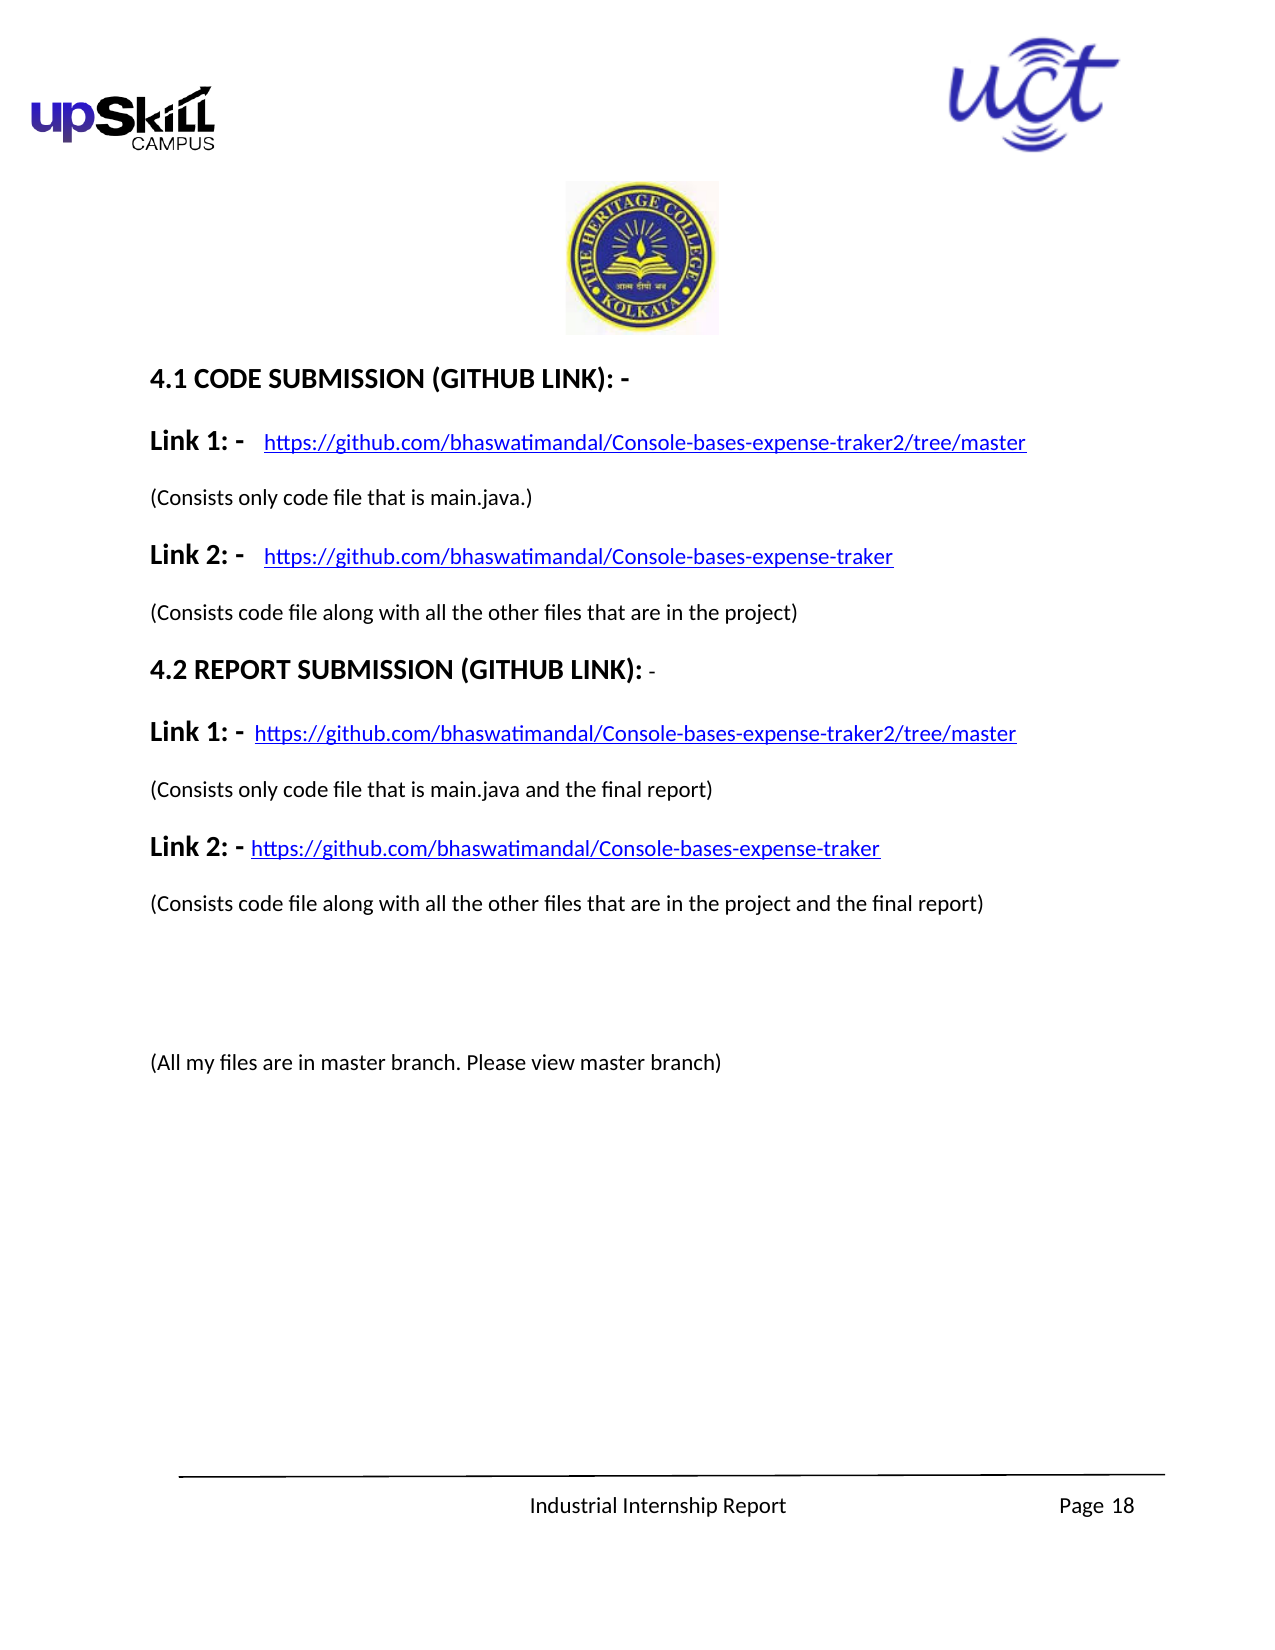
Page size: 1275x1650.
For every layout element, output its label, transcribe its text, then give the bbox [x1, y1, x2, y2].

text Link 1: - https://github.com/bhaswatimandal/Console-bases-expense-traker2/tree/master [150, 713, 1134, 748]
text Link 1: - https://github.com/bhaswatimandal/Console-bases-expense-traker2/tree/master [150, 422, 1134, 457]
text (Consists code file along with all the other files that are in the project) [150, 598, 1134, 626]
text 4.1 CODE SUBMISSION (GITHUB LINK): - [150, 360, 1134, 395]
picture [946, 28, 1125, 154]
text (All my files are in master branch. Please view master branch) [150, 1048, 1134, 1077]
text Link 2: - https://github.com/bhaswatimandal/Console-bases-expense-traker [150, 828, 1134, 863]
text (Consists code file along with all the other files that are in the project and the final report) [150, 889, 1134, 917]
text (Consists only code file that is main.java.) [150, 483, 1134, 511]
text (Consists only code file that is main.java and the final report) [150, 775, 1134, 803]
picture [565, 181, 719, 335]
text 4.2 REPORT SUBMISSION (GITHUB LINK): - [150, 651, 1134, 687]
text Link 2: - https://github.com/bhaswatimandal/Console-bases-expense-traker [150, 536, 1134, 572]
picture [0, 73, 246, 154]
